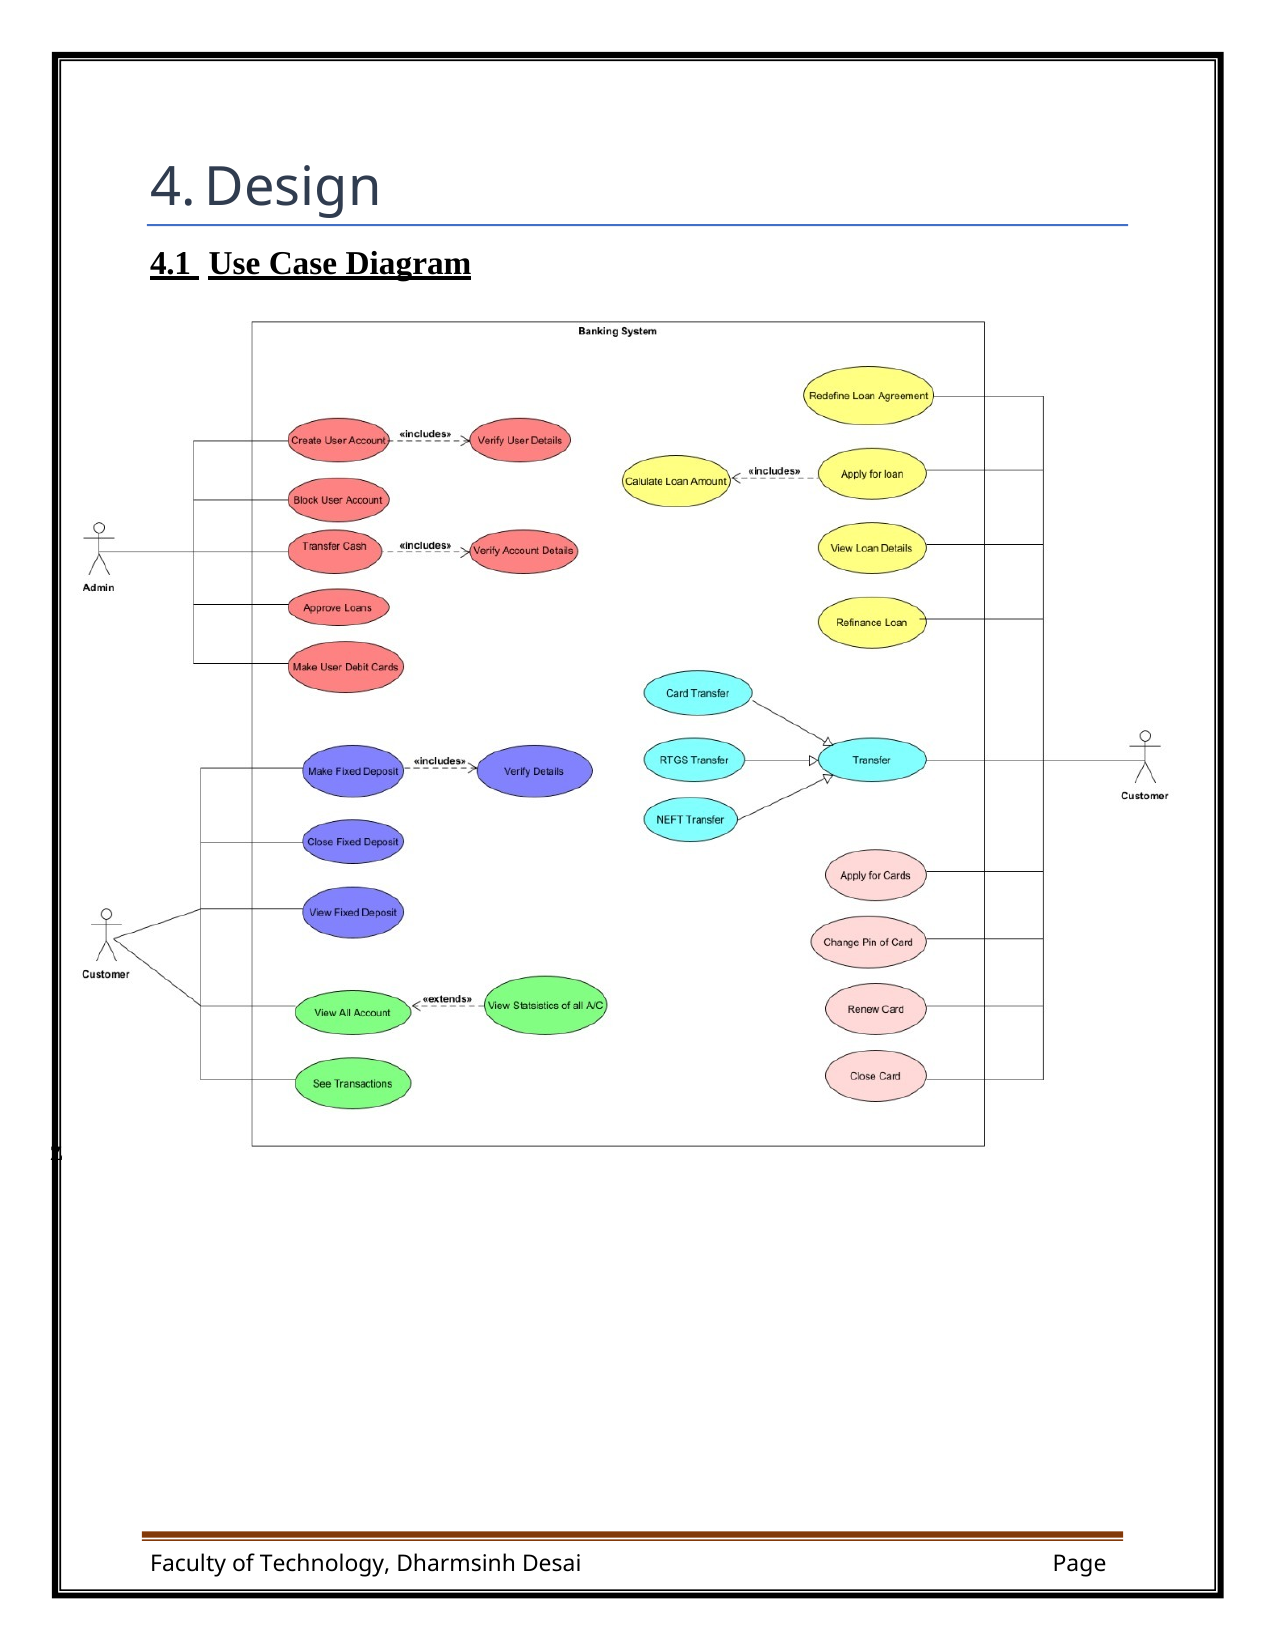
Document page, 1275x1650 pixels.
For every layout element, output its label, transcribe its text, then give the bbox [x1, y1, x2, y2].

subtitle Design [150, 154, 1217, 218]
picture [62, 306, 1188, 1161]
subtitle Use Case Diagram [150, 243, 1217, 282]
